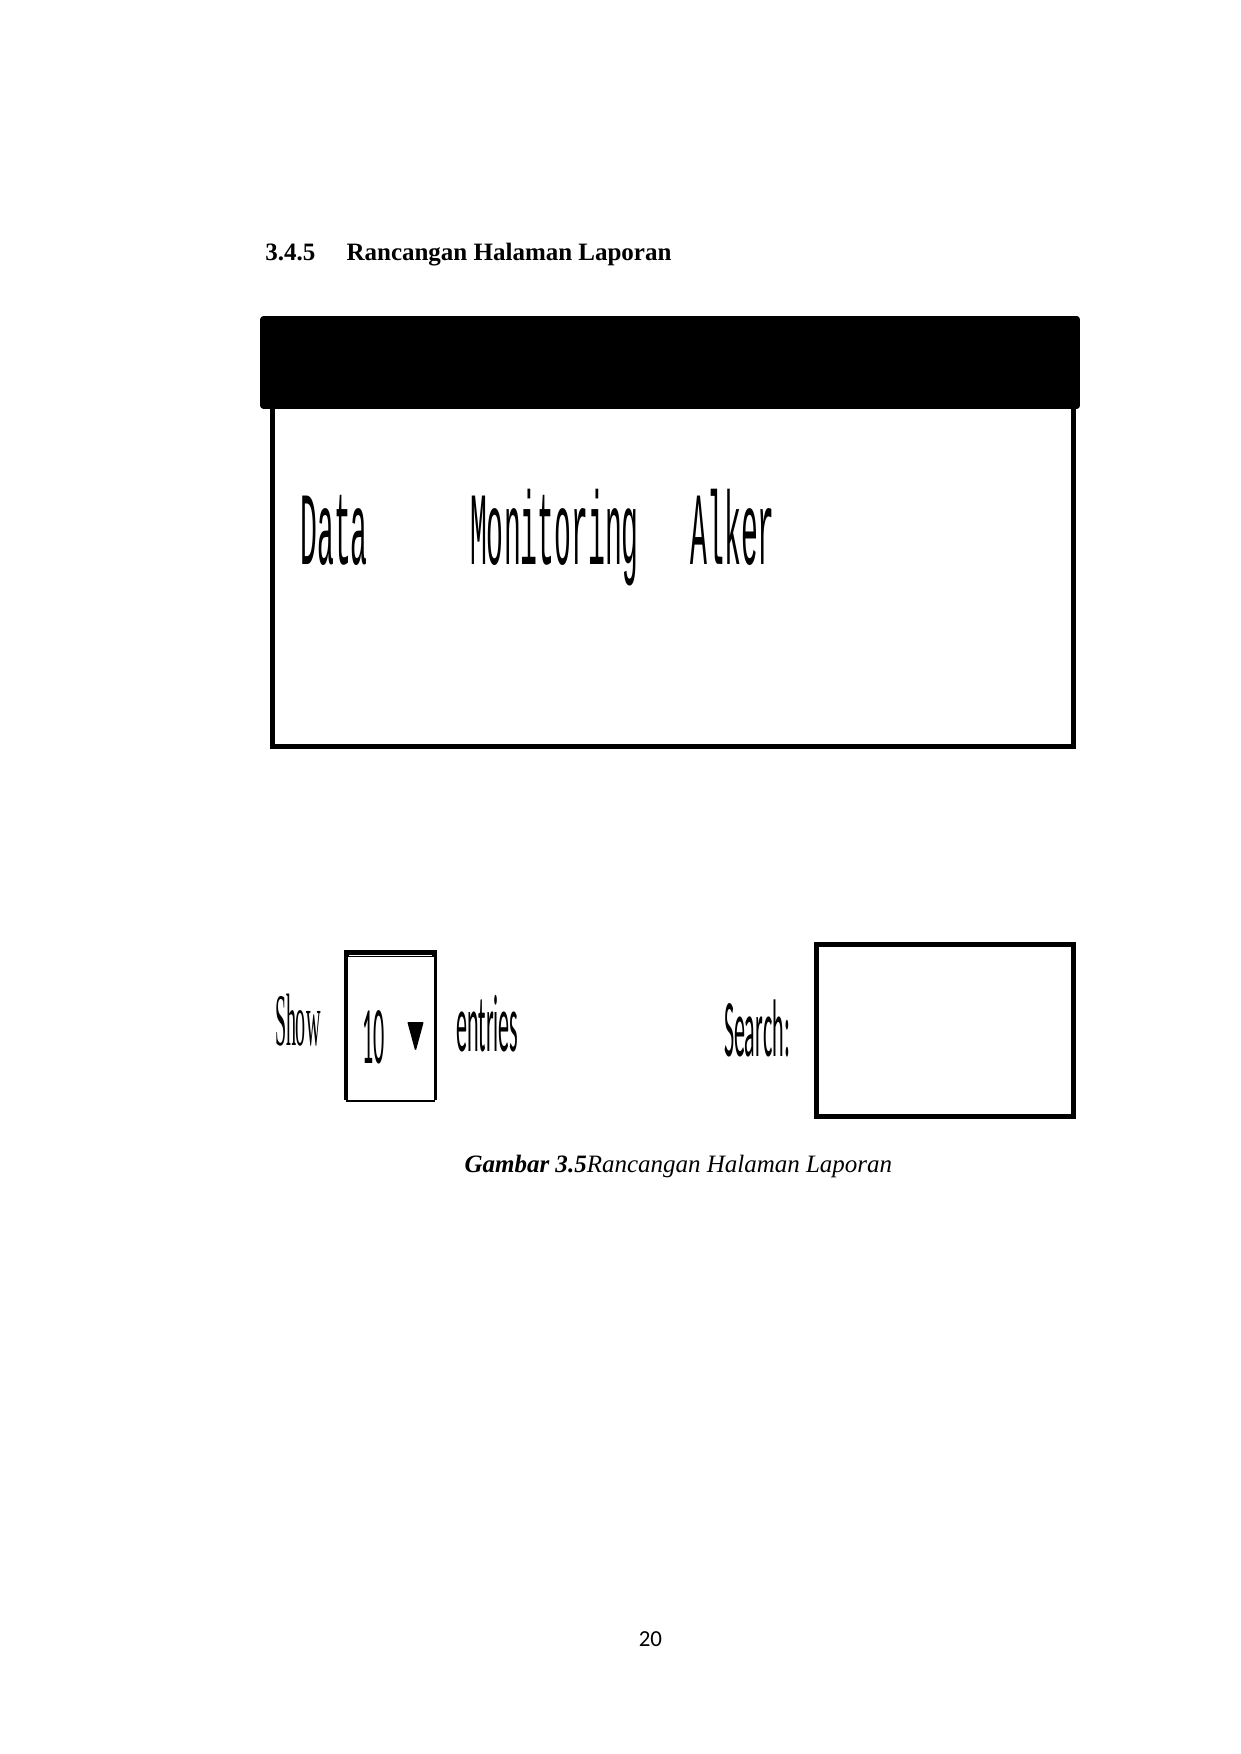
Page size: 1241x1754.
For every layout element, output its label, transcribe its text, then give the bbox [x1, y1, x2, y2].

list Rancangan Halaman Laporan [265, 237, 1063, 266]
list Gambar 3.5Rancangan Halaman Laporan [293, 1149, 1063, 1178]
